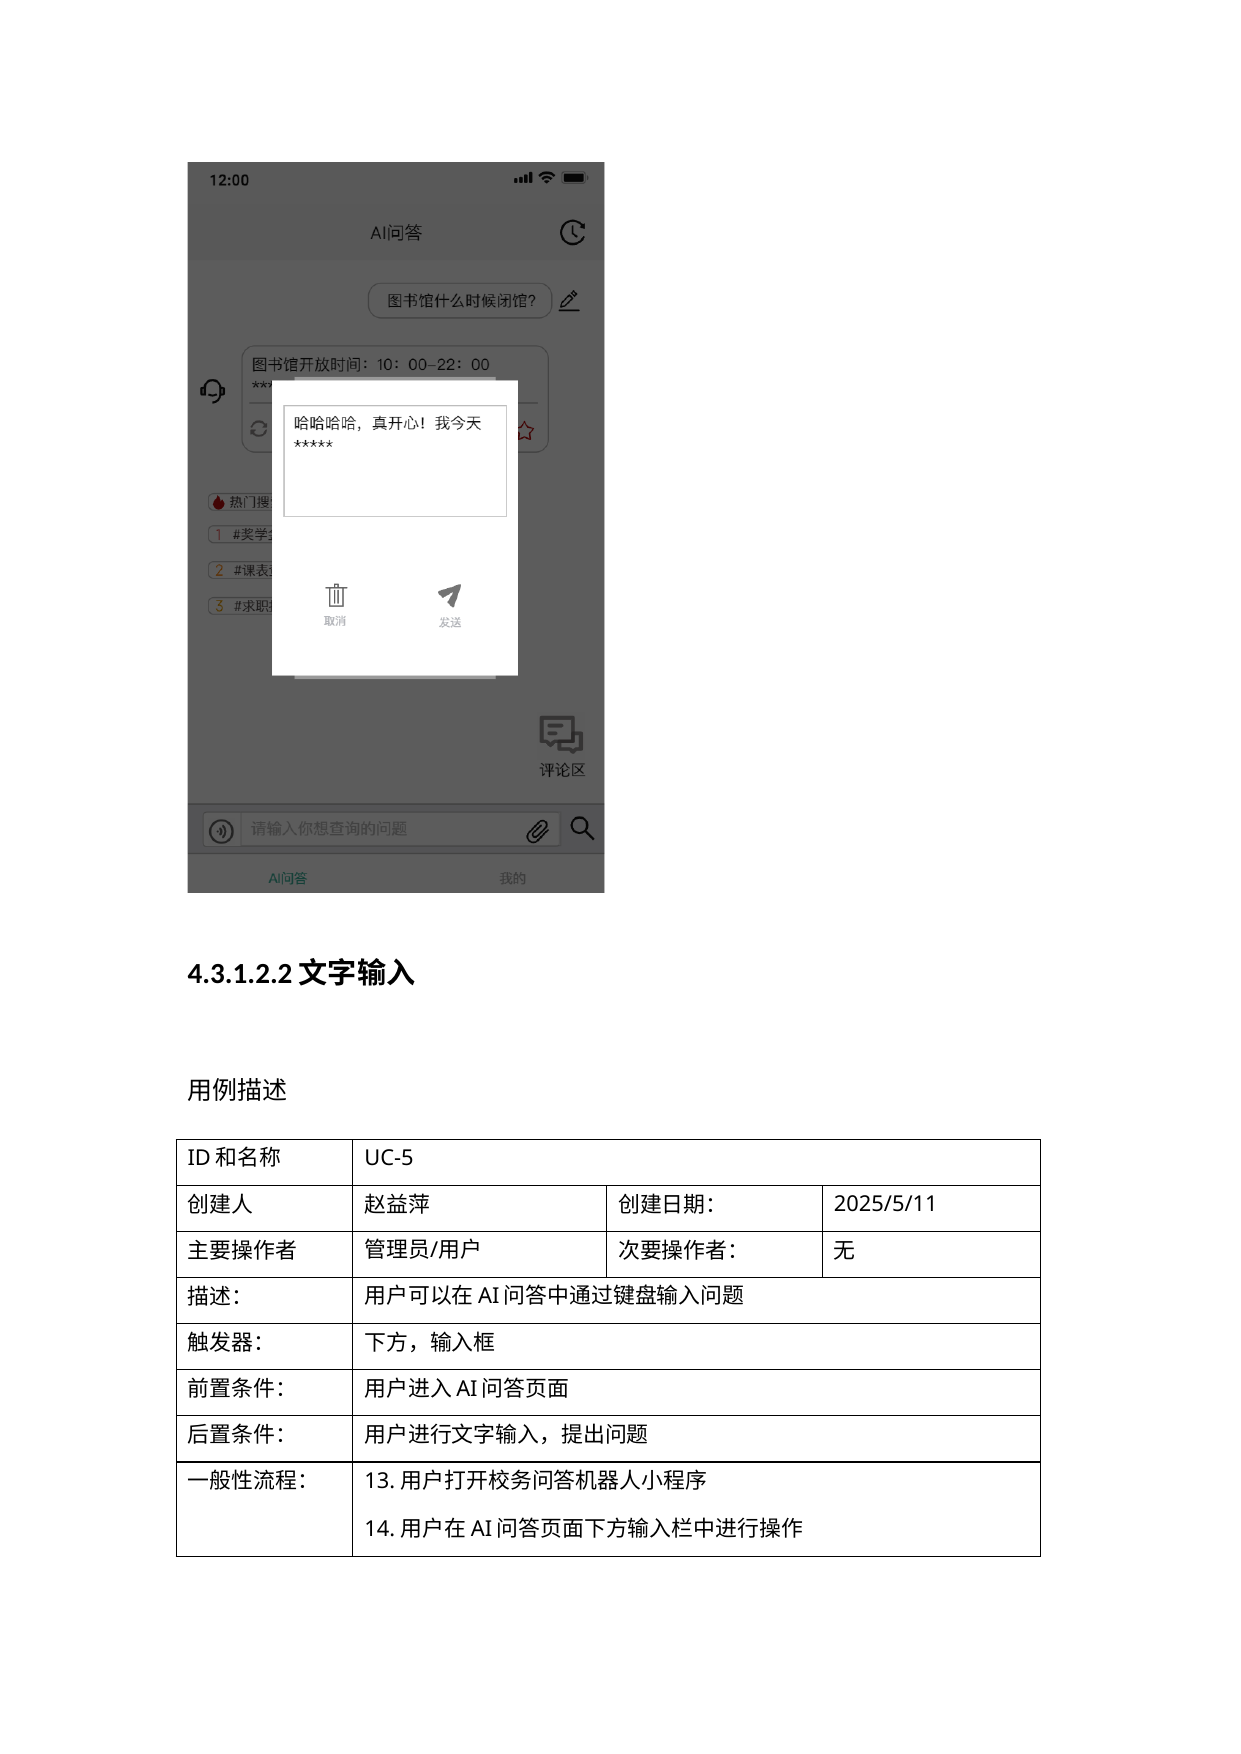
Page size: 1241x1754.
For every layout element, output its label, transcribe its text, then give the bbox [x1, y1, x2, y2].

table_header ID和名称 [177, 1140, 352, 1185]
table_cell 一般性流程： [177, 1463, 352, 1556]
picture [187, 162, 605, 893]
table_cell 主要操作者 [177, 1232, 352, 1277]
table_cell 创建日期： [607, 1186, 822, 1231]
table_cell 描述： [177, 1278, 352, 1323]
table_cell 赵益萍 [353, 1186, 606, 1231]
table_cell 触发器： [177, 1324, 352, 1369]
table_cell 下方，输入框 [353, 1324, 1040, 1369]
table_cell 用户进行文字输入，提出问题 [353, 1416, 1040, 1461]
text 用例描述 [187, 1057, 1053, 1122]
subtitle 4.3.1.2.2文字输入 [187, 939, 1053, 1004]
table_cell 前置条件： [177, 1370, 352, 1415]
table_cell 用户可以在AI问答中通过键盘输入问题 [353, 1278, 1040, 1323]
table_cell 无 [823, 1232, 1040, 1277]
table_cell 次要操作者： [607, 1232, 822, 1277]
table_cell 管理员/用户 [353, 1232, 606, 1277]
table_cell 2025/5/11 [823, 1186, 1040, 1231]
table_cell 创建人 [177, 1186, 352, 1231]
table_cell 用户进入AI问答页面 [353, 1370, 1040, 1415]
table_cell 后置条件： [177, 1416, 352, 1461]
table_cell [353, 1463, 1040, 1556]
table_header UC-5 [353, 1140, 1040, 1185]
